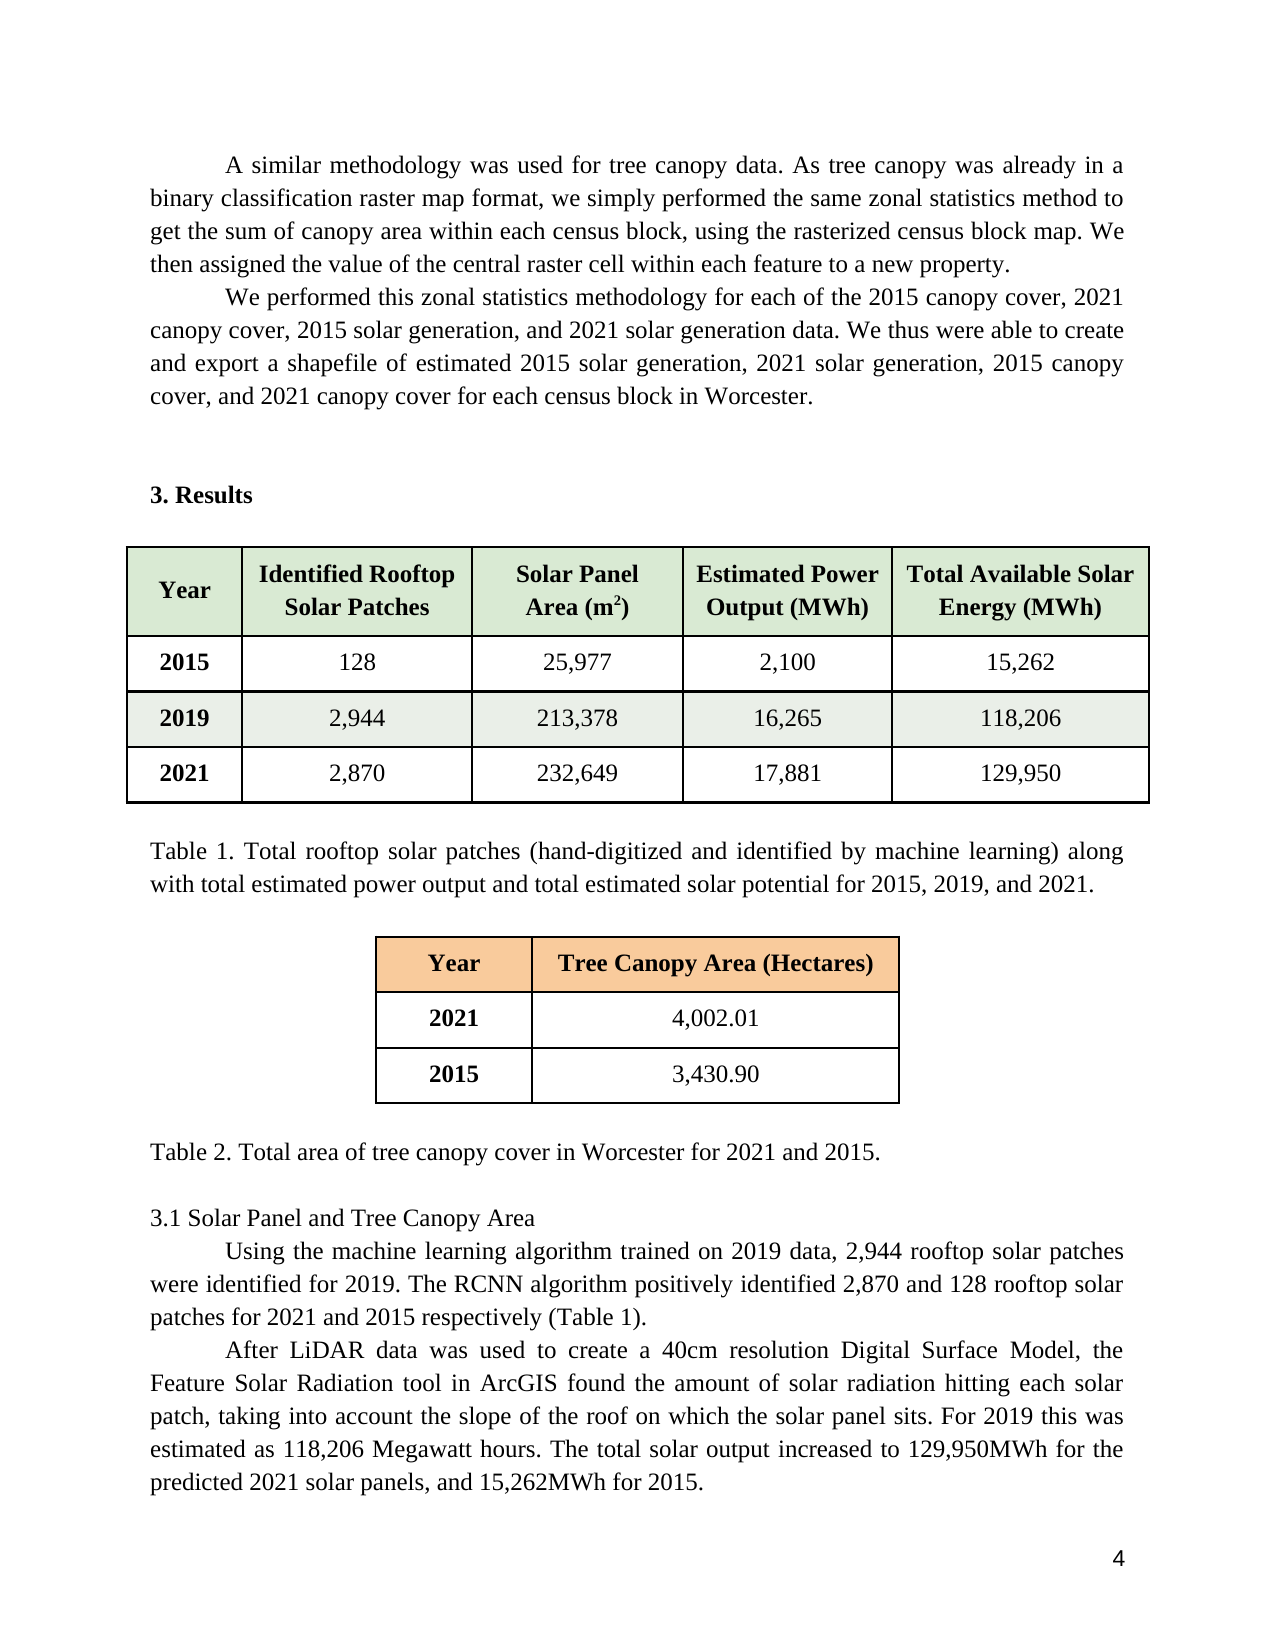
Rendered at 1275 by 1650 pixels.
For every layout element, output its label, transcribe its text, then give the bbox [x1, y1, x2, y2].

table_cell 17,881 [684, 748, 891, 801]
subtitle 3. Results [150, 480, 1125, 509]
table_cell 2021 [128, 748, 241, 801]
table_cell 2015 [128, 637, 241, 690]
text Table 2. Total area of tree canopy cover in Worcester for 2021 and 2015. [150, 1137, 1125, 1166]
table_header Tree Canopy Area (Hectares) [533, 938, 898, 991]
table_header Year [377, 938, 531, 991]
table_header Identified Rooftop Solar Patches [243, 548, 471, 635]
table_cell 16,265 [684, 693, 891, 746]
table_cell 25,977 [473, 637, 682, 690]
table_header Total Available Solar Energy (MWh) [893, 548, 1148, 635]
table_cell 2021 [377, 993, 531, 1047]
table_cell 15,262 [893, 637, 1148, 690]
table_cell 4,002.01 [533, 993, 898, 1047]
table_cell 118,206 [893, 693, 1148, 746]
table_cell 128 [243, 637, 471, 690]
text Using the machine learning algorithm trained on 2019 data, 2,944 rooftop solar patches were identified for 2019. The RCNN algorithm positively identified 2,870 and 128 rooftop solar patches for 2021 and 2015 respectively (Table 1). [150, 1236, 1125, 1331]
table_cell 3,430.90 [533, 1049, 898, 1102]
table_cell 129,950 [893, 748, 1148, 801]
text 3.1 Solar Panel and Tree Canopy Area [150, 1203, 1125, 1232]
table_cell 213,378 [473, 693, 682, 746]
table_cell 2,870 [243, 748, 471, 801]
text A similar methodology was used for tree canopy data. As tree canopy was already in a binary classification raster map format, we simply performed the same zonal statistics method to get the sum of canopy area within each census block, using the rasterized census block map. We then assigned the value of the central raster cell within each feature to a new property. [150, 150, 1125, 278]
table_cell 2019 [128, 693, 241, 746]
text Table 1. Total rooftop solar patches (hand-digitized and identified by machine learning) along with total estimated power output and total estimated solar potential for 2015, 2019, and 2021. [150, 836, 1125, 898]
text We performed this zonal statistics methodology for each of the 2015 canopy cover, 2021 canopy cover, 2015 solar generation, and 2021 solar generation data. We thus were able to create and export a shapefile of estimated 2015 solar generation, 2021 solar generation, 2015 canopy cover, and 2021 canopy cover for each census block in Worcester. [150, 282, 1125, 410]
table_header Year [128, 548, 241, 635]
table_header Solar Panel Area (m2) [473, 548, 682, 635]
table_cell 2,944 [243, 693, 471, 746]
table_cell 232,649 [473, 748, 682, 801]
text After LiDAR data was used to create a 40cm resolution Digital Surface Model, the Feature Solar Radiation tool in ArcGIS found the amount of solar radiation hitting each solar patch, taking into account the slope of the roof on which the solar panel sits. For 2019 this was estimated as 118,206 Megawatt hours. The total solar output increased to 129,950MWh for the predicted 2021 solar panels, and 15,262MWh for 2015. [150, 1335, 1125, 1496]
table_cell 2015 [377, 1049, 531, 1102]
table_header Estimated Power Output (MWh) [684, 548, 891, 635]
table_cell 2,100 [684, 637, 891, 690]
